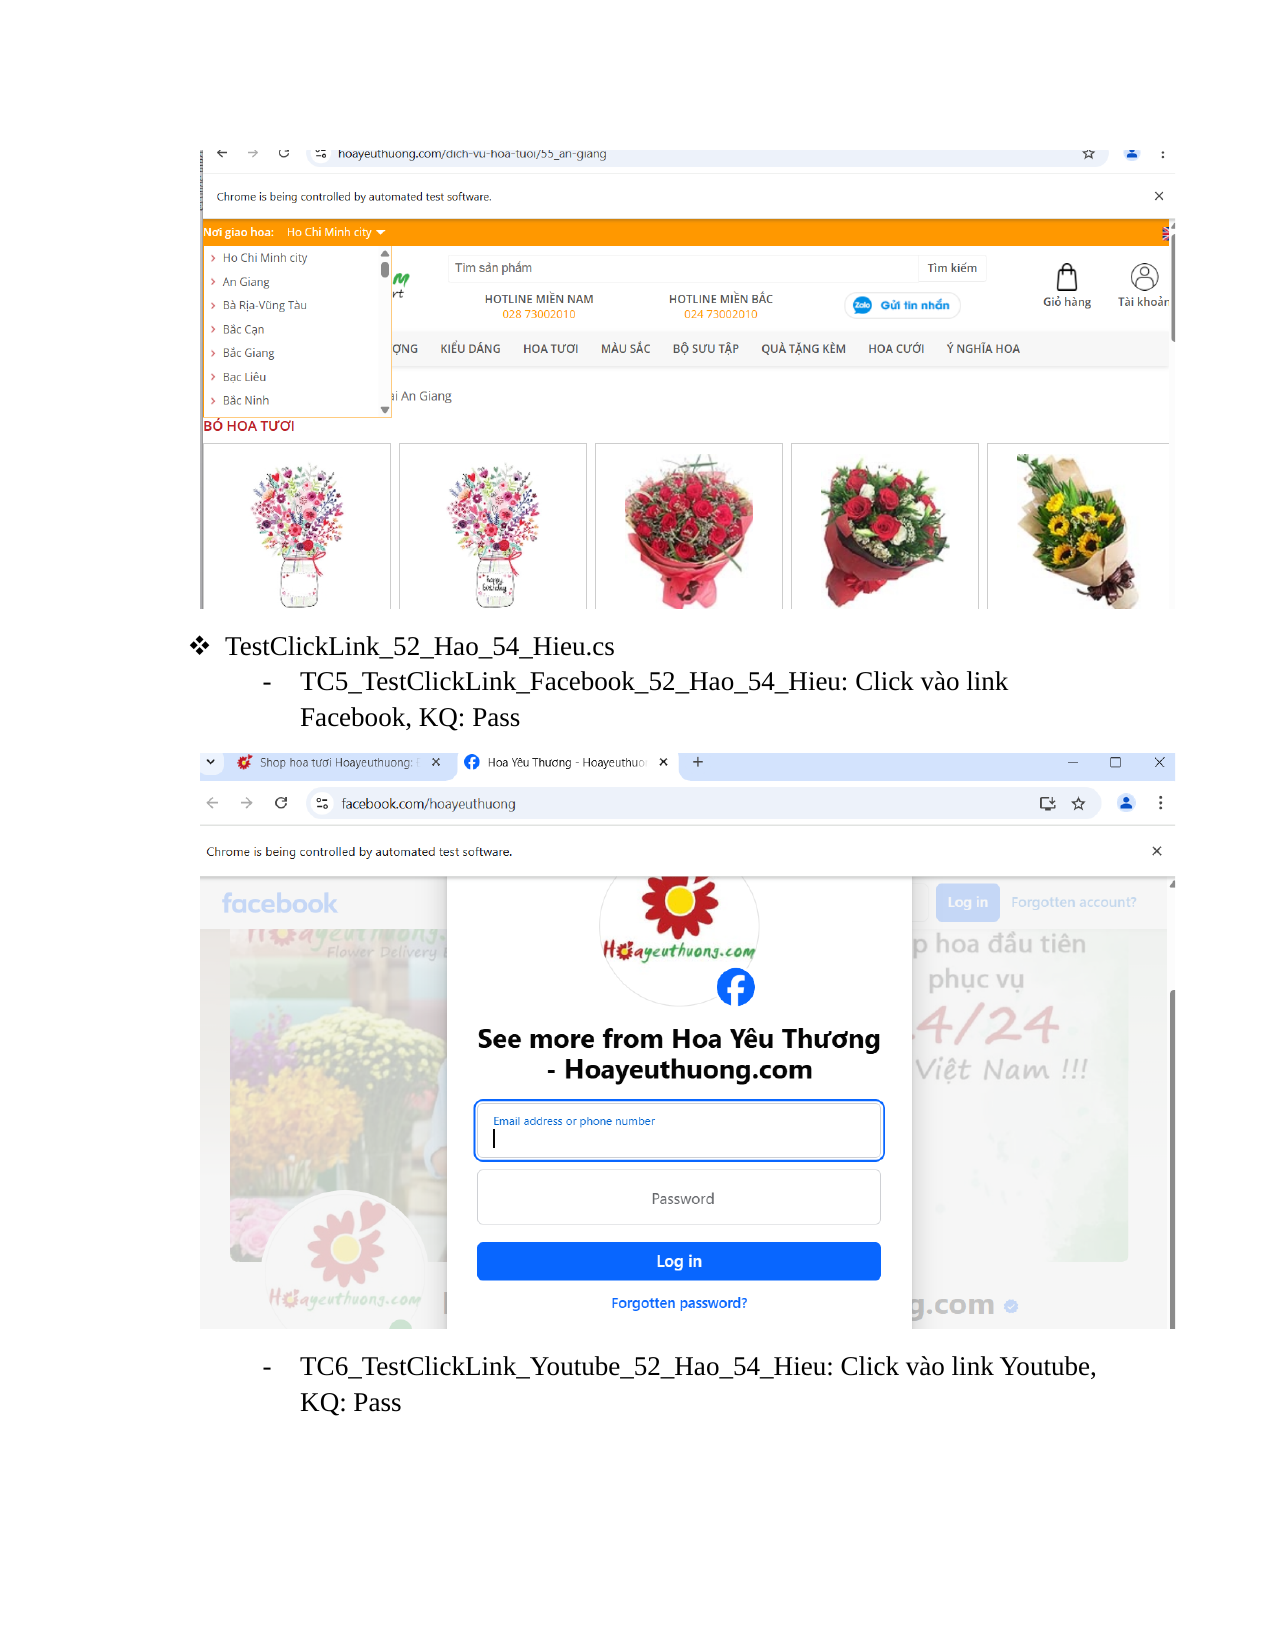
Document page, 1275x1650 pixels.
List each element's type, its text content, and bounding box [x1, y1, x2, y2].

picture [200, 753, 1175, 1329]
list TestClickLink_52_Hao_54_Hieu.cs [187, 629, 1125, 661]
list TC5_TestClickLink_Facebook_52_Hao_54_Hieu: Click vào link Facebook, KQ: Pass [262, 666, 1125, 732]
picture [200, 150, 1175, 609]
list TC6_TestClickLink_Youtube_52_Hao_54_Hieu: Click vào link Youtube, KQ: Pass [262, 1350, 1125, 1417]
